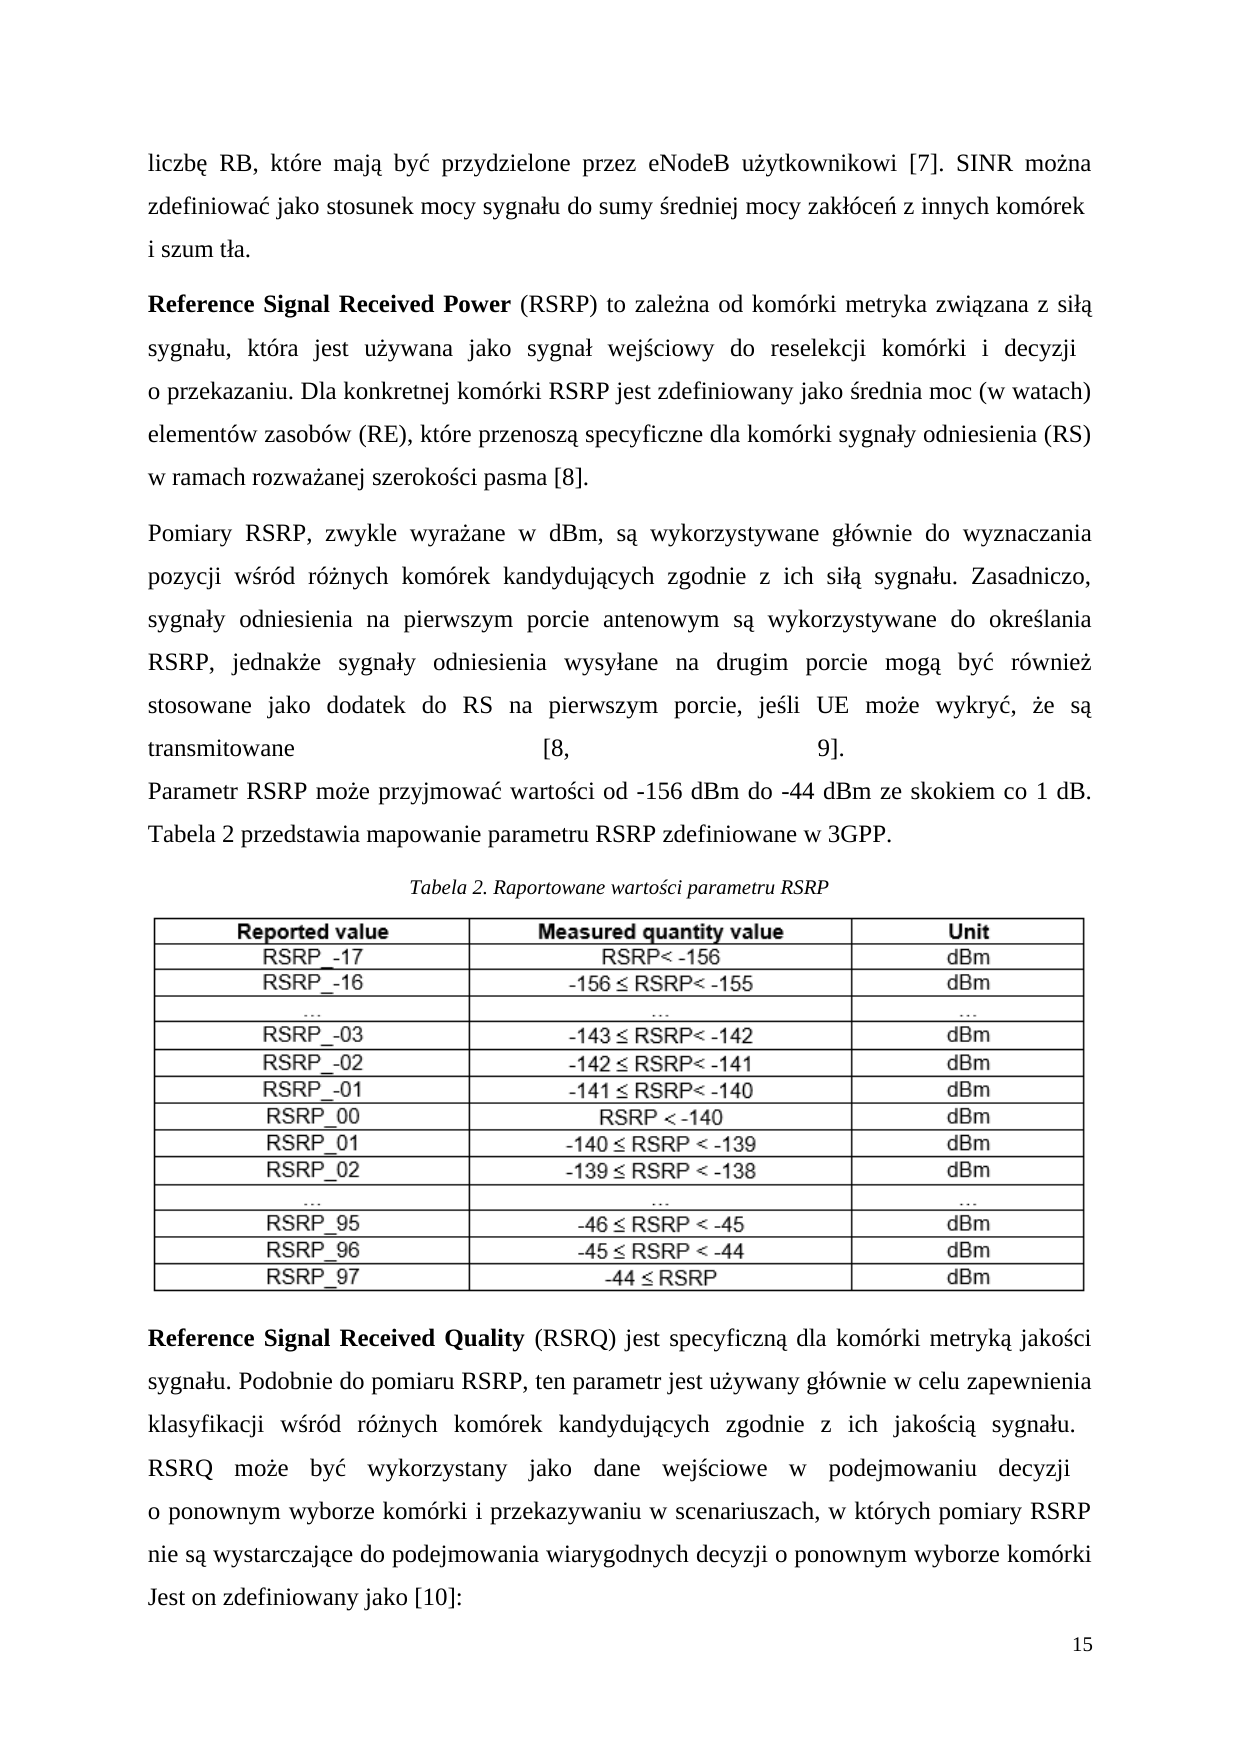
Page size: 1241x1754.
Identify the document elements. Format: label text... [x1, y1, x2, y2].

text Tabela 2. Raportowane wartości parametru RSRP [148, 875, 1093, 899]
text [148, 148, 1093, 263]
text Reference Signal Received Quality (RSRQ) jest specyficzną dla komórki metryką jakości sygnału. Podobnie do pomiaru RSRP, ten parametr jest używany głównie w celu zapewnienia klasyfikacji wśród różnych komórek kandydujących zgodnie z ich jakością sygnału. RSRQ może być wykorzystany jako dane wejściowe w podejmowaniu decyzji o ponownym wyborze komórki i przekazywaniu w scenariuszach, w których pomiary RSRP nie są wystarczające do podejmowania wiarygodnych decyzji o ponownym wyborze komórki Jest on zdefiniowany jako [10]: [148, 1323, 1093, 1611]
text Reference Signal Received Power (RSRP) to zależna od komórki metryka związana z siłą sygnału, która jest używana jako sygnał wejściowy do reselekcji komórki i decyzji o przekazaniu. Dla konkretnej komórki RSRP jest zdefiniowany jako średnia moc (w watach) elementów zasobów (RE), które przenoszą specyficzne dla komórki sygnały odniesienia (RS) w ramach rozważanej szerokości pasma [8]. [148, 289, 1093, 491]
picture [147, 911, 1093, 1297]
text Pomiary RSRP, zwykle wyrażane w dBm, są wykorzystywane głównie do wyznaczania pozycji wśród różnych komórek kandydujących zgodnie z ich siłą sygnału. Zasadniczo, sygnały odniesienia na pierwszym porcie antenowym są wykorzystywane do określania RSRP, jednakże sygnały odniesienia wysyłane na drugim porcie mogą być również stosowane jako dodatek do RS na pierwszym porcie, jeśli UE może wykryć, że są transmitowane [8, 9]. Parametr RSRP może przyjmować wartości od -156 dBm do -44 dBm ze skokiem co 1 dB. Tabela 2 przedstawia mapowanie parametru RSRP zdefiniowane w 3GPP. [148, 518, 1093, 848]
